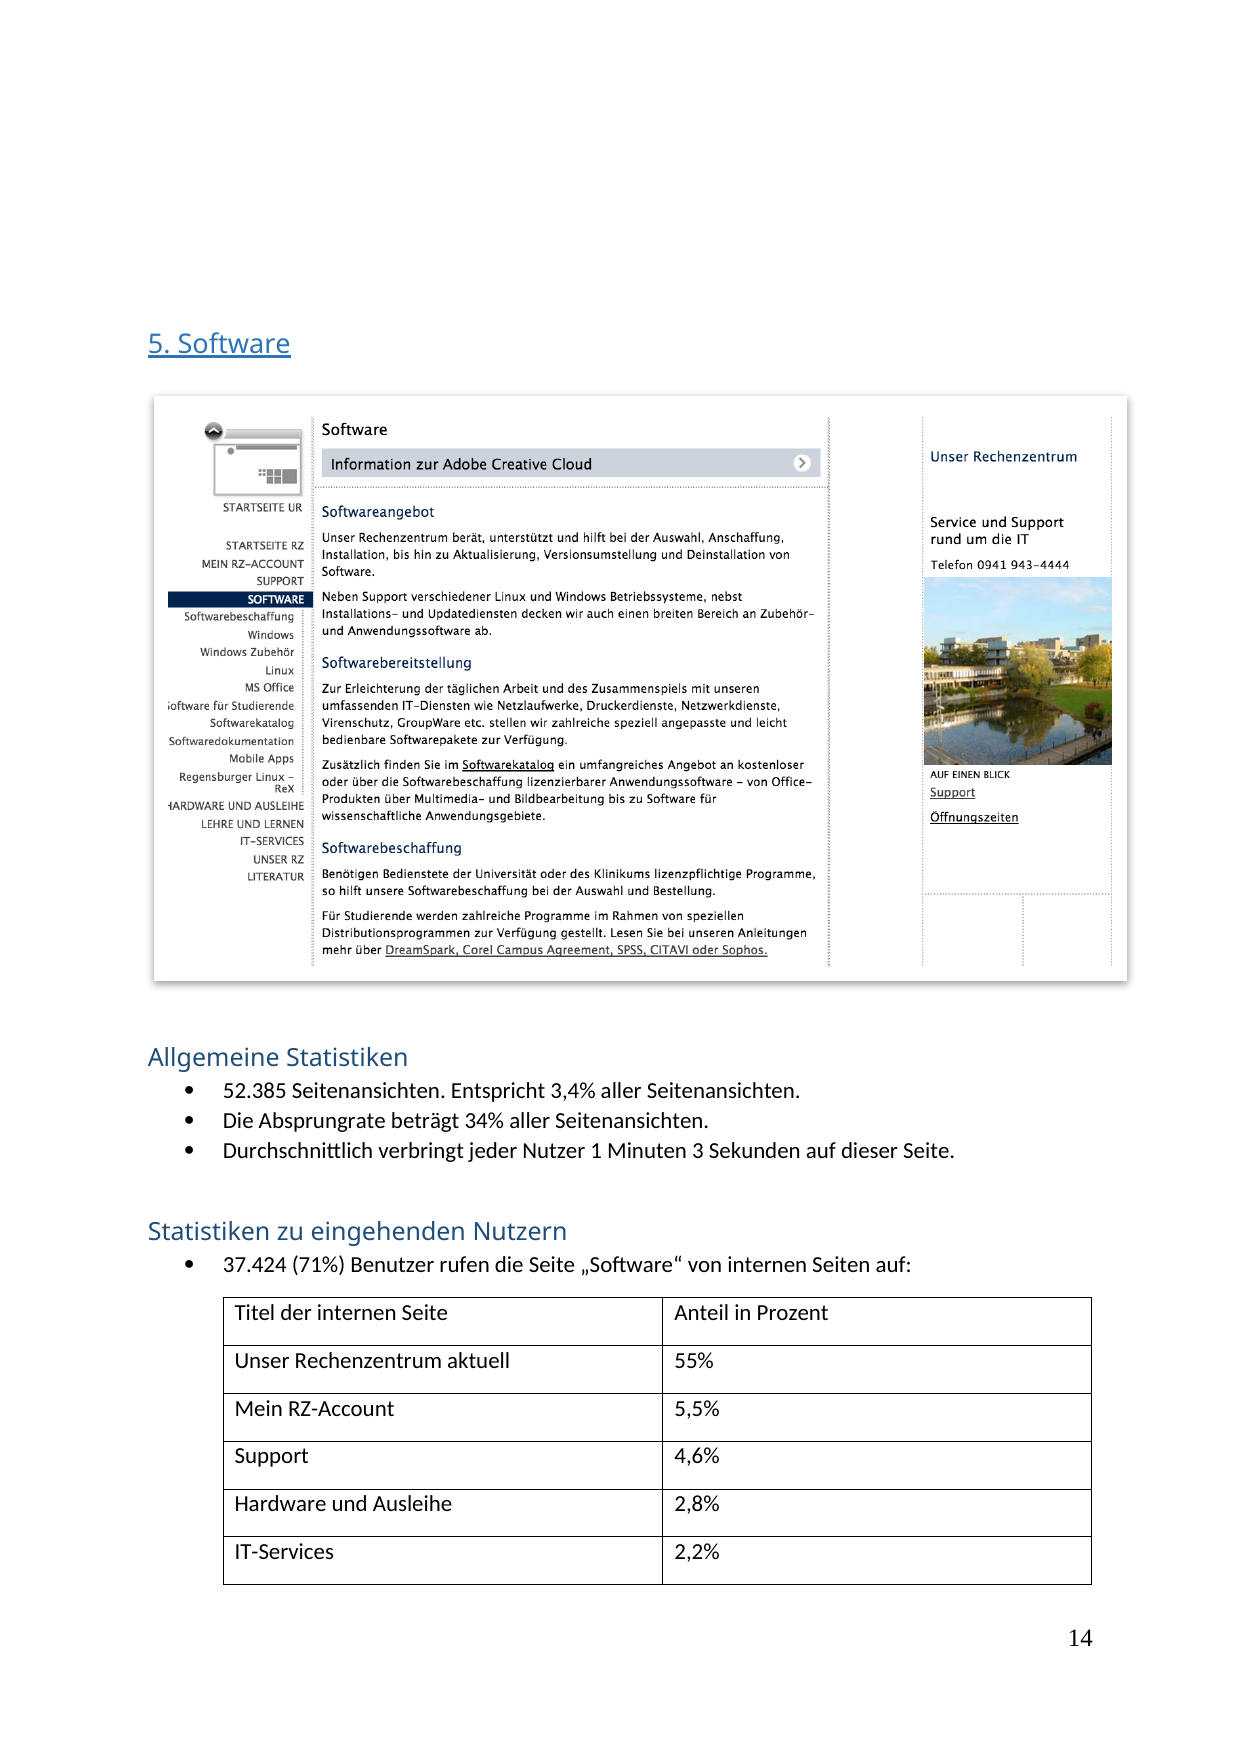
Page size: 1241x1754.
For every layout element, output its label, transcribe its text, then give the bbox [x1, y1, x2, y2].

table_header Anteil in Prozent [663, 1298, 1091, 1345]
subtitle 5. Software [148, 324, 1093, 361]
table_cell Hardware und Ausleihe [224, 1490, 662, 1536]
table_cell Unser Rechenzentrum aktuell [224, 1346, 662, 1393]
picture [168, 411, 1113, 967]
list Die Absprungrate beträgt 34% aller Seitenansichten. [185, 1106, 1093, 1134]
subtitle Statistiken zu eingehenden Nutzern [148, 1213, 1093, 1248]
table_cell 5,5% [663, 1394, 1091, 1441]
subtitle Allgemeine Statistiken [148, 1039, 1093, 1073]
table_header Titel der internen Seite [224, 1298, 662, 1345]
table_cell Mein RZ-Account [224, 1394, 662, 1441]
table_cell Support [224, 1442, 662, 1488]
table_cell 2,8% [663, 1490, 1091, 1536]
table_cell IT-Services [224, 1537, 662, 1584]
table_cell 55% [663, 1346, 1091, 1393]
table_cell 4,6% [663, 1442, 1091, 1488]
table_cell 2,2% [663, 1537, 1091, 1584]
list 37.424 (71%) Benutzer rufen die Seite „Software“ von internen Seiten auf: [185, 1250, 1093, 1278]
list 52.385 Seitenansichten. Entspricht 3,4% aller Seitenansichten. [185, 1076, 1093, 1104]
list Durchschnittlich verbringt jeder Nutzer 1 Minuten 3 Sekunden auf dieser Seite. [185, 1136, 1093, 1164]
